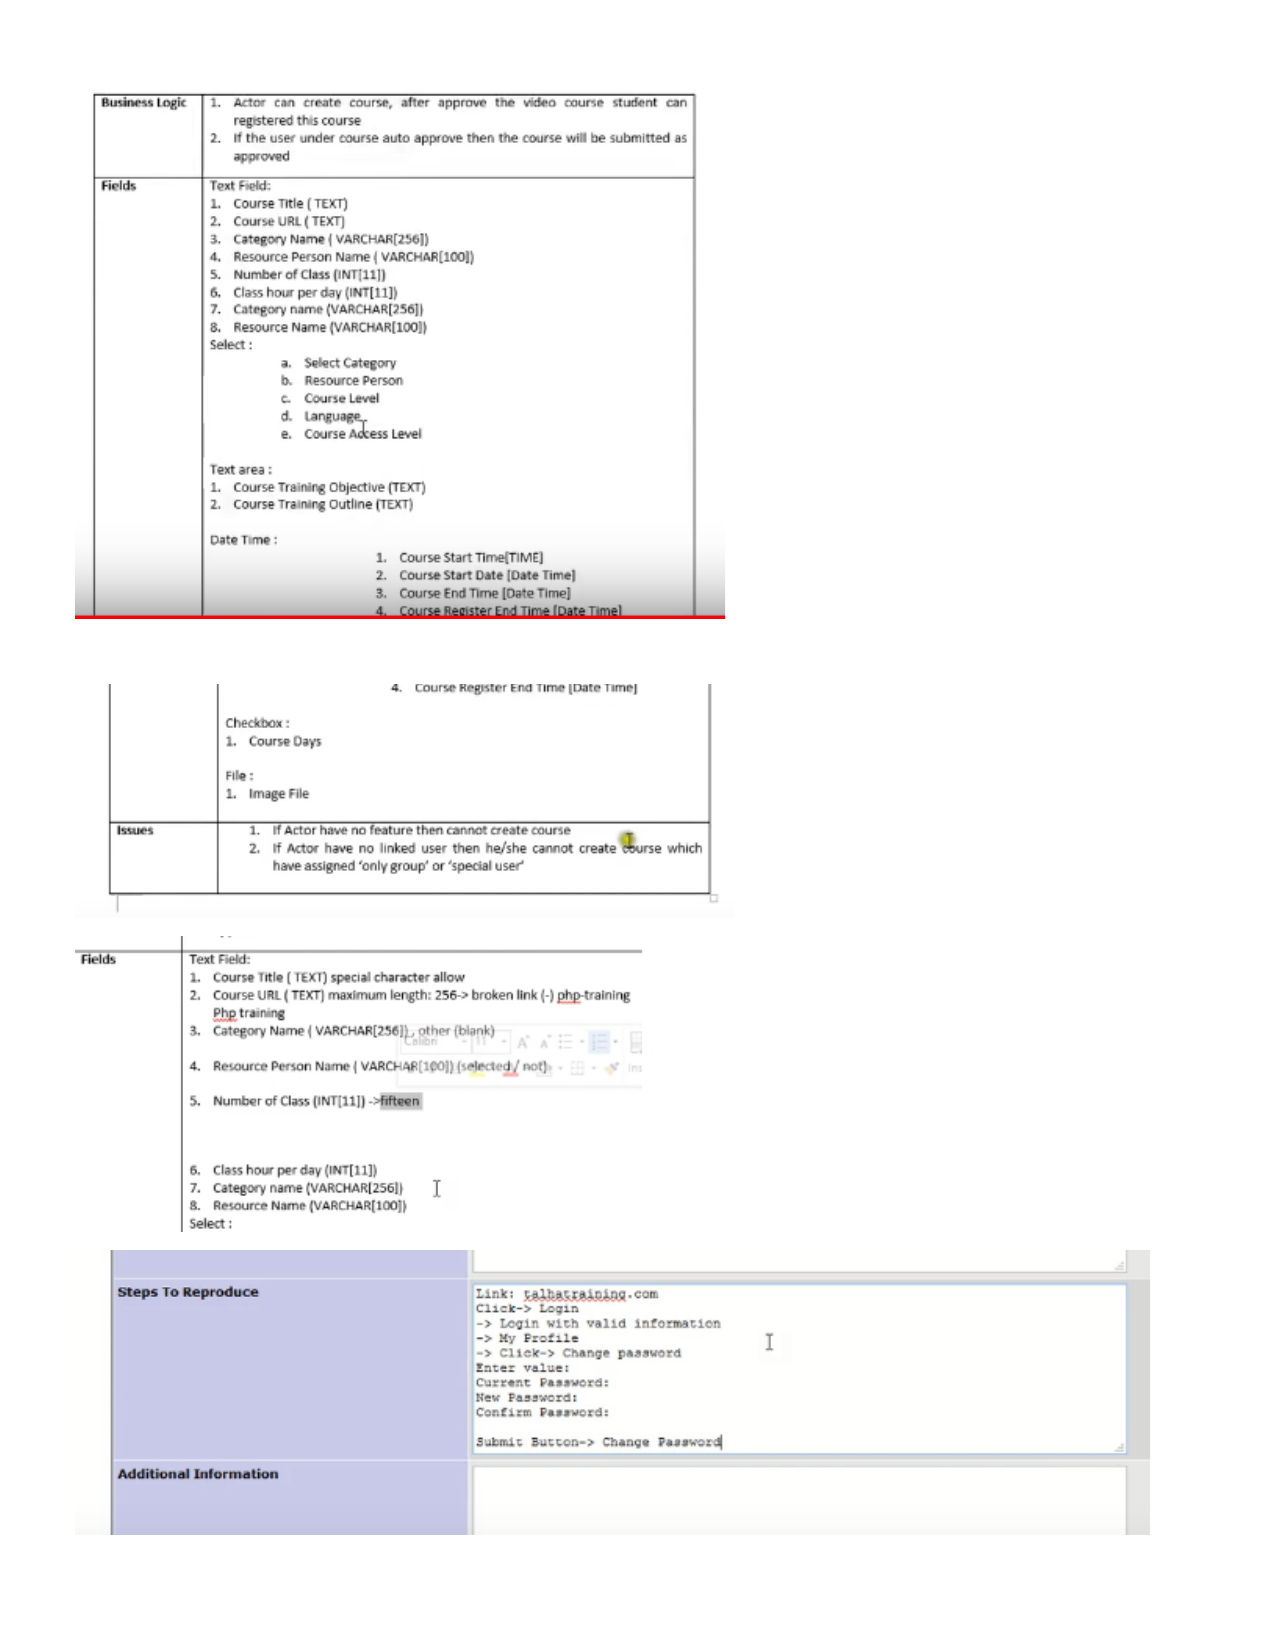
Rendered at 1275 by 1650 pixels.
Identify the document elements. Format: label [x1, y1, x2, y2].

picture [75, 75, 725, 619]
picture [75, 1250, 1150, 1535]
picture [75, 684, 735, 918]
picture [75, 936, 643, 1232]
